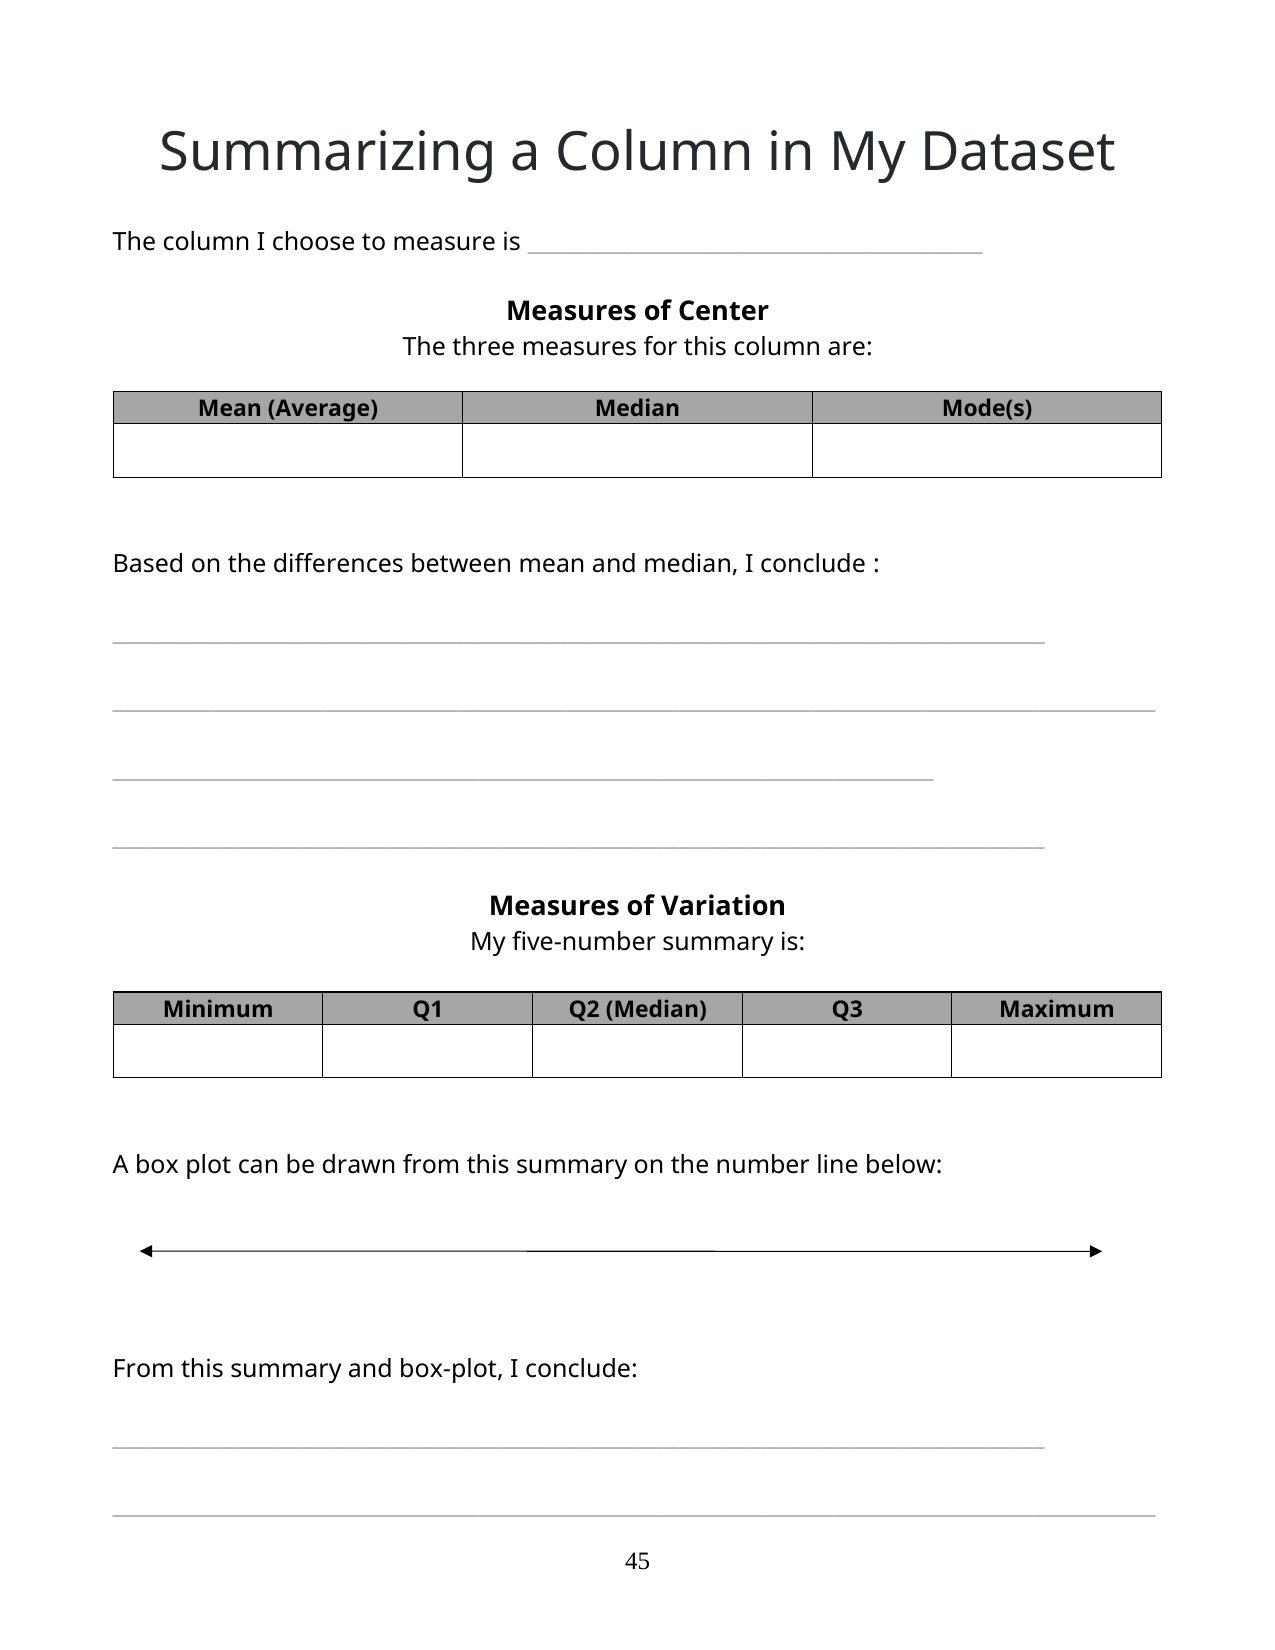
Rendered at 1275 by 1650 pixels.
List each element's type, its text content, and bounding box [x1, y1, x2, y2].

text Measures of Center [112, 291, 1162, 328]
table_header Q3 [743, 993, 951, 1024]
table_header Median [463, 392, 812, 423]
table_cell [114, 424, 462, 477]
subtitle Summarizing a Column in My Dataset [112, 112, 1162, 186]
table_cell [533, 1025, 742, 1077]
table_cell [813, 424, 1161, 477]
table_cell [323, 1025, 532, 1077]
table_cell [743, 1025, 951, 1077]
table_header Mode(s) [813, 392, 1161, 423]
table_header Q2 (Median) [533, 993, 742, 1024]
table_header Mean (Average) [114, 392, 462, 423]
table_header Maximum [952, 993, 1161, 1024]
text The column I choose to measure is _________________________________________ [112, 223, 1162, 257]
text Measures of Variation [112, 886, 1162, 923]
text The three measures for this column are: [112, 328, 1162, 362]
text Based on the differences between mean and median, I conclude : ____________________________________________________________________________________ ________________________________________________________________________________________________________________________________________________________________________ ____________________________________________________________________________________ [112, 546, 1162, 852]
table_cell [463, 424, 812, 477]
table_header Q1 [323, 993, 532, 1024]
table_cell [952, 1025, 1161, 1077]
list My five-number summary is: [112, 923, 1162, 957]
list A box plot can be drawn from this summary on the number line below: [112, 1146, 1162, 1180]
table_cell [114, 1025, 322, 1077]
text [112, 1351, 1162, 1521]
table_header Minimum [114, 993, 322, 1024]
